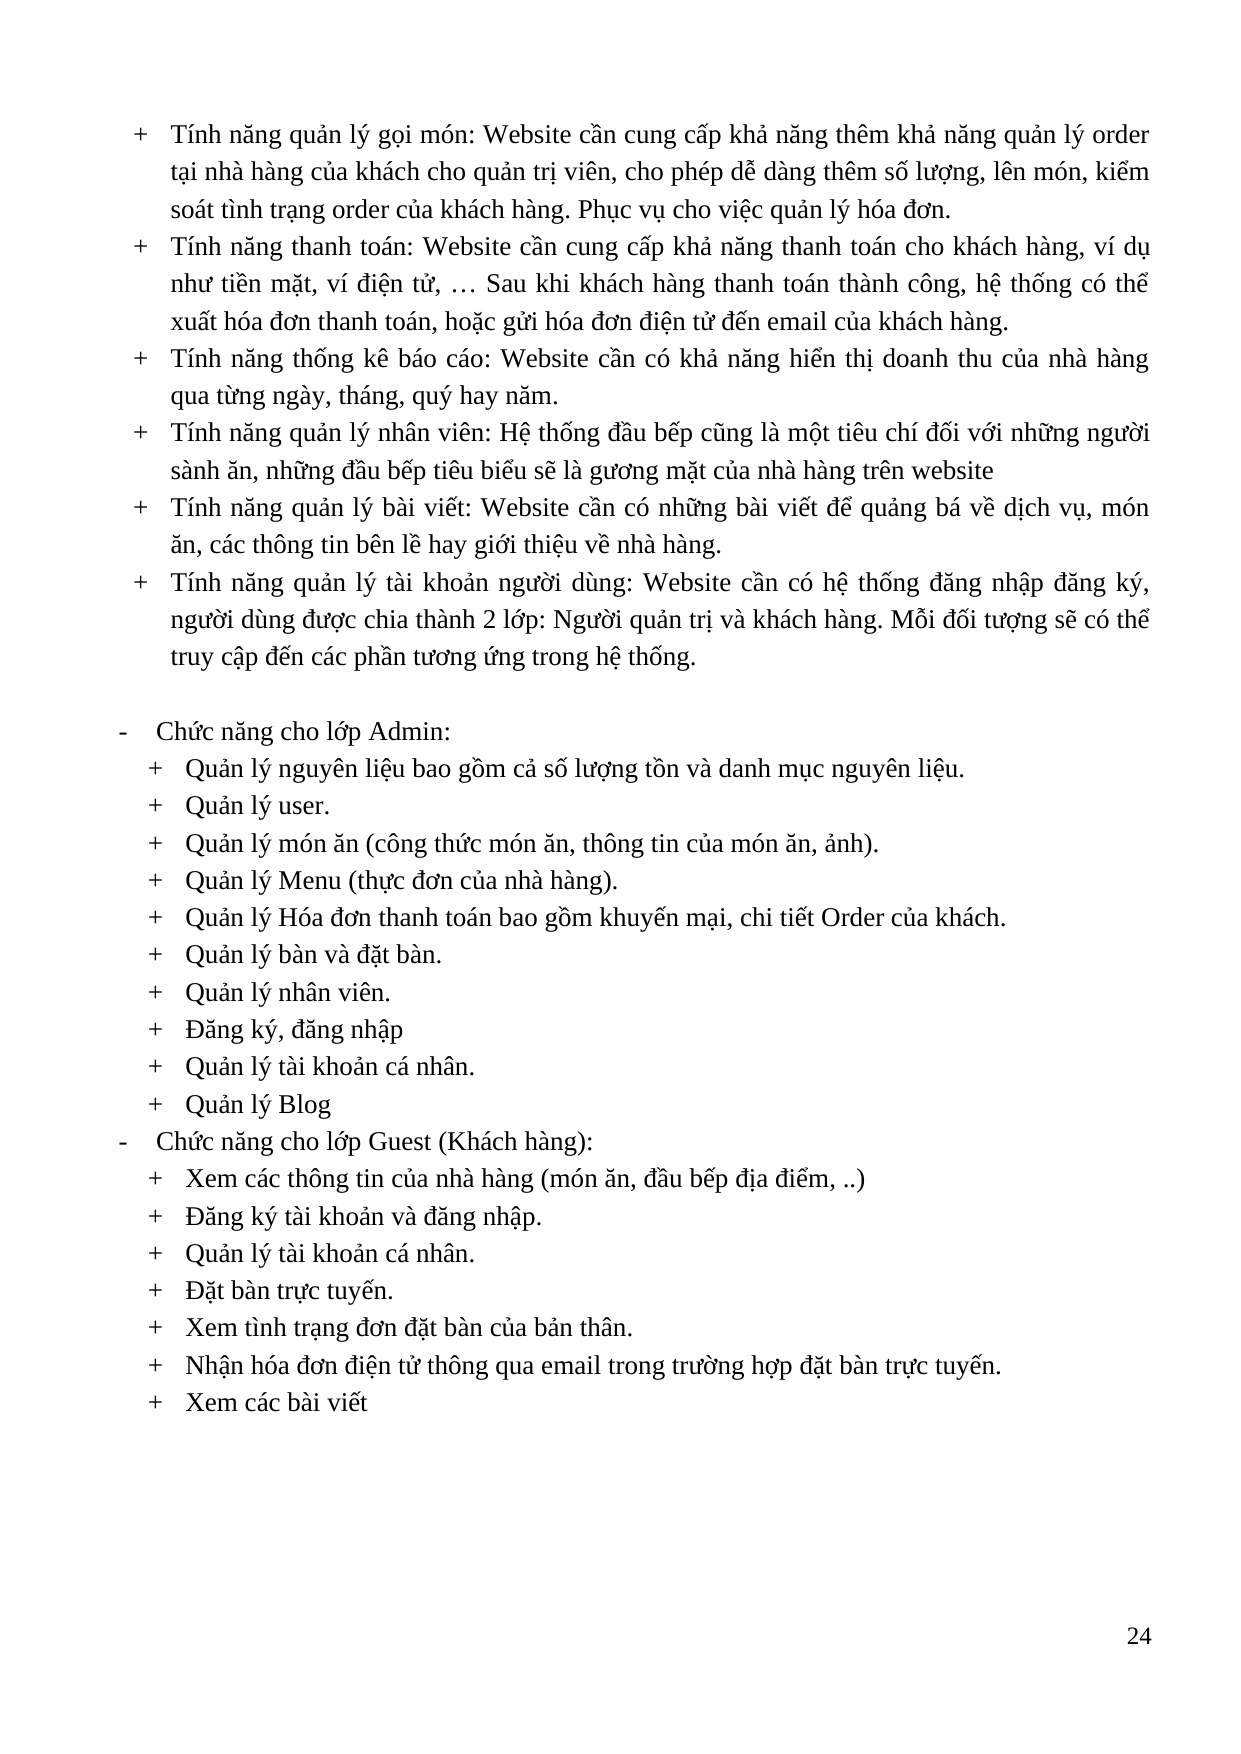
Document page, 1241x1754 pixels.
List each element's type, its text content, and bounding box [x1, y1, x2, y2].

list Tính năng quản lý tài khoản người dùng: Website cần có hệ thống đăng nhập đăng ký, người dùng được chia thành 2 lớp: Người quản trị và khách hàng. Mỗi đối tượng sẽ có thể truy cập đến các phần tương ứng trong hệ thống. [133, 566, 1152, 671]
list Tính năng quản lý bài viết: Website cần có những bài viết để quảng bá về dịch vụ, món ăn, các thông tin bên lề hay giới thiệu về nhà hàng. [133, 491, 1152, 559]
list Xem tình trạng đơn đặt bàn của bản thân. [148, 1311, 1152, 1343]
list Tính năng quản lý nhân viên: Hệ thống đầu bếp cũng là một tiêu chí đối với những người sành ăn, những đầu bếp tiêu biểu sẽ là gương mặt của nhà hàng trên website [133, 416, 1152, 485]
list Quản lý tài khoản cá nhân. [148, 1237, 1152, 1268]
list Quản lý Hóa đơn thanh toán bao gồm khuyến mại, chi tiết Order của khách. [148, 901, 1152, 932]
list Quản lý Menu (thực đơn của nhà hàng). [148, 864, 1152, 895]
list Tính năng thống kê báo cáo: Website cần có khả năng hiển thị doanh thu của nhà hàng qua từng ngày, tháng, quý hay năm. [133, 342, 1152, 410]
list Quản lý bàn và đặt bàn. [148, 938, 1152, 970]
list Quản lý món ăn (công thức món ăn, thông tin của món ăn, ảnh). [148, 827, 1152, 858]
list Đăng ký tài khoản và đăng nhập. [148, 1199, 1152, 1231]
list Tính năng thanh toán: Website cần cung cấp khả năng thanh toán cho khách hàng, ví dụ như tiền mặt, ví điện tử, … Sau khi khách hàng thanh toán thành công, hệ thống có thể xuất hóa đơn thanh toán, hoặc gửi hóa đơn điện tử đến email của khách hàng. [133, 230, 1152, 336]
list Quản lý user. [148, 789, 1152, 821]
list Quản lý nguyên liệu bao gồm cả số lượng tồn và danh mục nguyên liệu. [148, 752, 1152, 783]
list Xem các thông tin của nhà hàng (món ăn, đầu bếp địa điểm, ..) [148, 1162, 1152, 1193]
list Quản lý Blog [148, 1088, 1152, 1119]
list Xem các bài viết [148, 1386, 1152, 1417]
list Quản lý nhân viên. [148, 976, 1152, 1007]
list Quản lý tài khoản cá nhân. [148, 1050, 1152, 1082]
list Chức năng cho lớp Guest (Khách hàng): [118, 1125, 1152, 1156]
list Chức năng cho lớp Admin: [118, 715, 1152, 746]
list Đăng ký, đăng nhập [148, 1013, 1152, 1044]
list Nhận hóa đơn điện tử thông qua email trong trường hợp đặt bàn trực tuyến. [148, 1349, 1152, 1380]
list Đặt bàn trực tuyến. [148, 1274, 1152, 1305]
list Tính năng quản lý gọi món: Website cần cung cấp khả năng thêm khả năng quản lý order tại nhà hàng của khách cho quản trị viên, cho phép dễ dàng thêm số lượng, lên món, kiểm soát tình trạng order của khách hàng. Phục vụ cho việc quản lý hóa đơn. [133, 118, 1152, 224]
